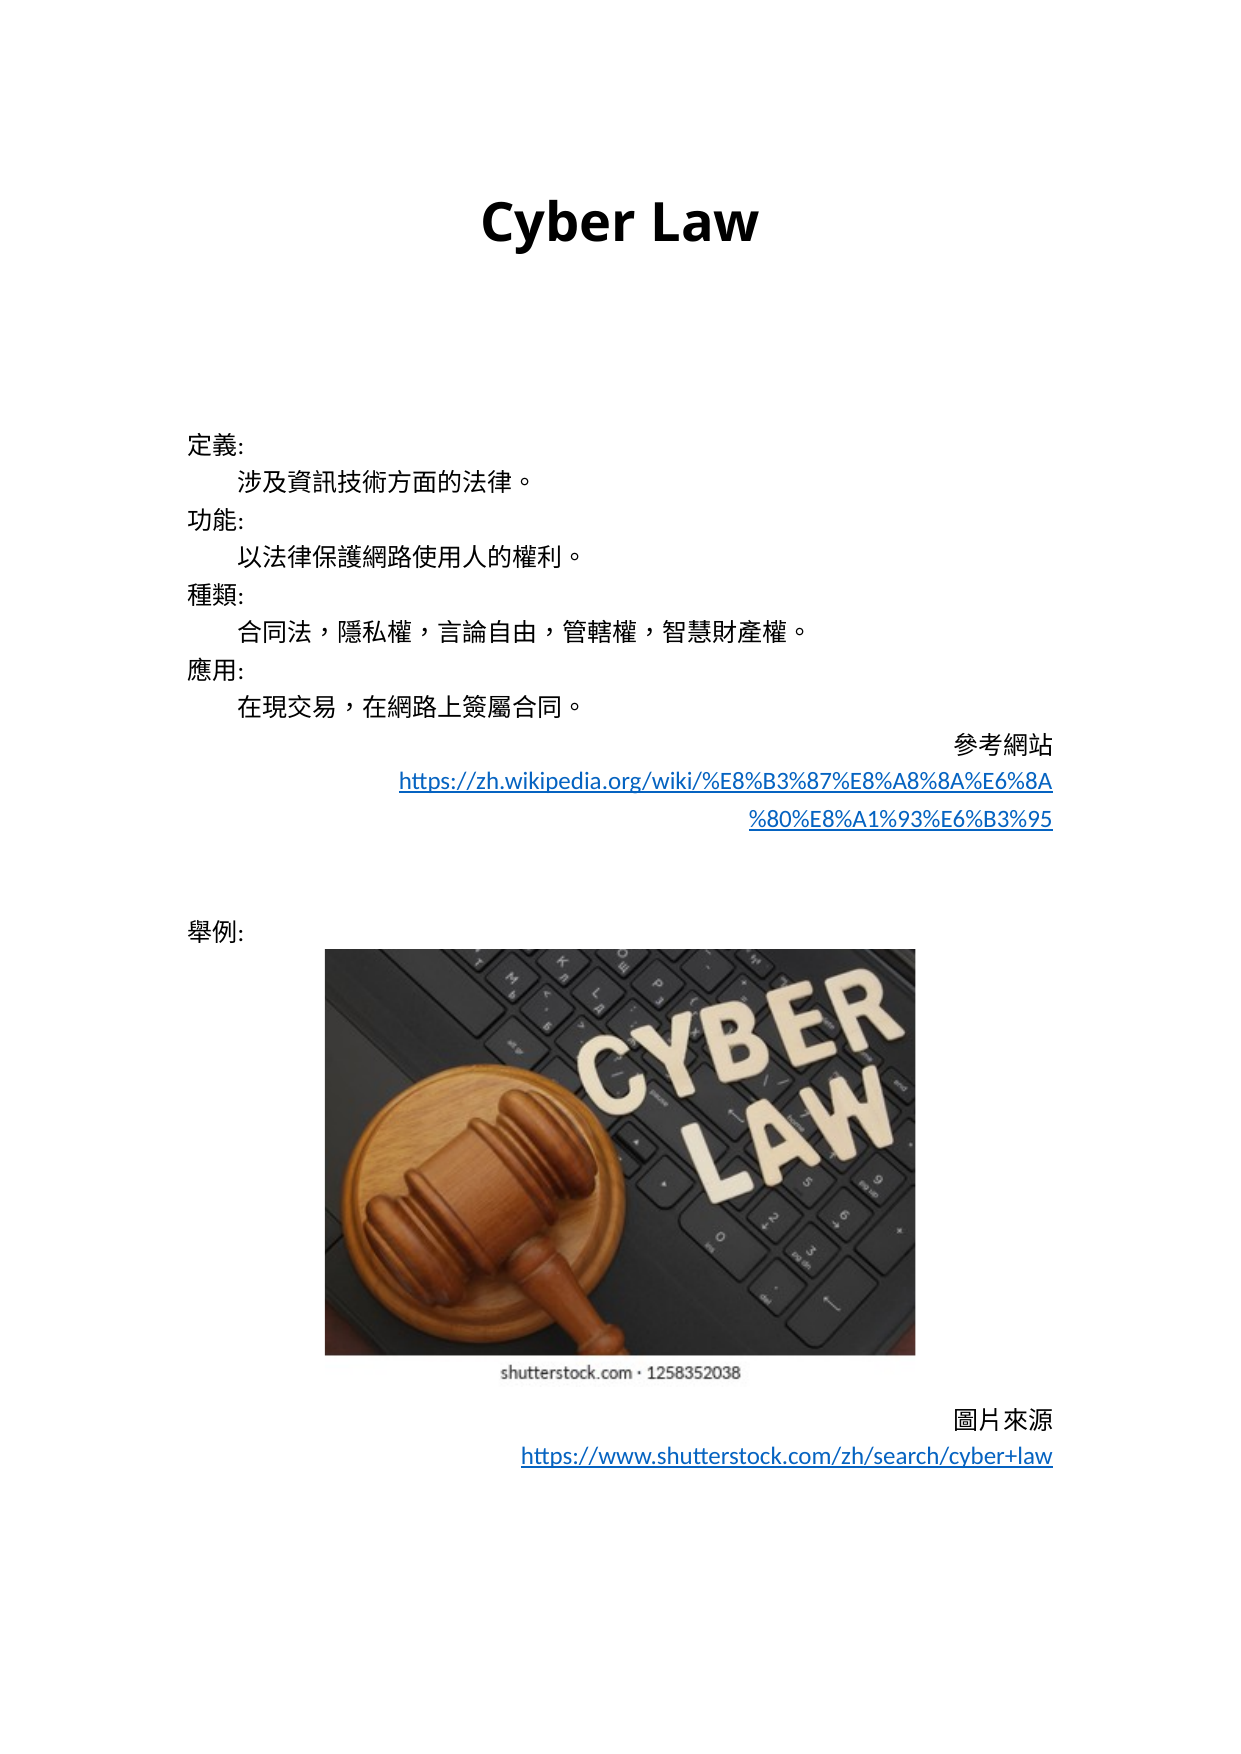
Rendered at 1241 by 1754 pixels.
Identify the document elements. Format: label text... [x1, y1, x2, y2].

picture [324, 949, 916, 1387]
text 以法律保護網路使用人的權利。 [187, 537, 1053, 574]
text 種類: [187, 574, 1053, 612]
subtitle Cyber Law [187, 183, 1053, 258]
text https://www.shutterstock.com/zh/search/cyber+law [187, 1437, 1053, 1474]
text 舉例: [187, 912, 1053, 949]
text 定義: [187, 424, 1053, 462]
text 涉及資訊技術方面的法律。 [187, 462, 1053, 499]
text 參考網站 [187, 724, 1053, 762]
text 圖片來源 [187, 1399, 1053, 1437]
text 在現交易，在網路上簽屬合同。 [187, 687, 1053, 724]
text 功能: [187, 499, 1053, 537]
text 合同法，隱私權，言論自由，管轄權，智慧財產權。 [187, 612, 1053, 649]
text 應用: [187, 649, 1053, 687]
text https://zh.wikipedia.org/wiki/%E8%B3%87%E8%A8%8A%E6%8A%80%E8%A1%93%E6%B3%95 [187, 762, 1053, 837]
